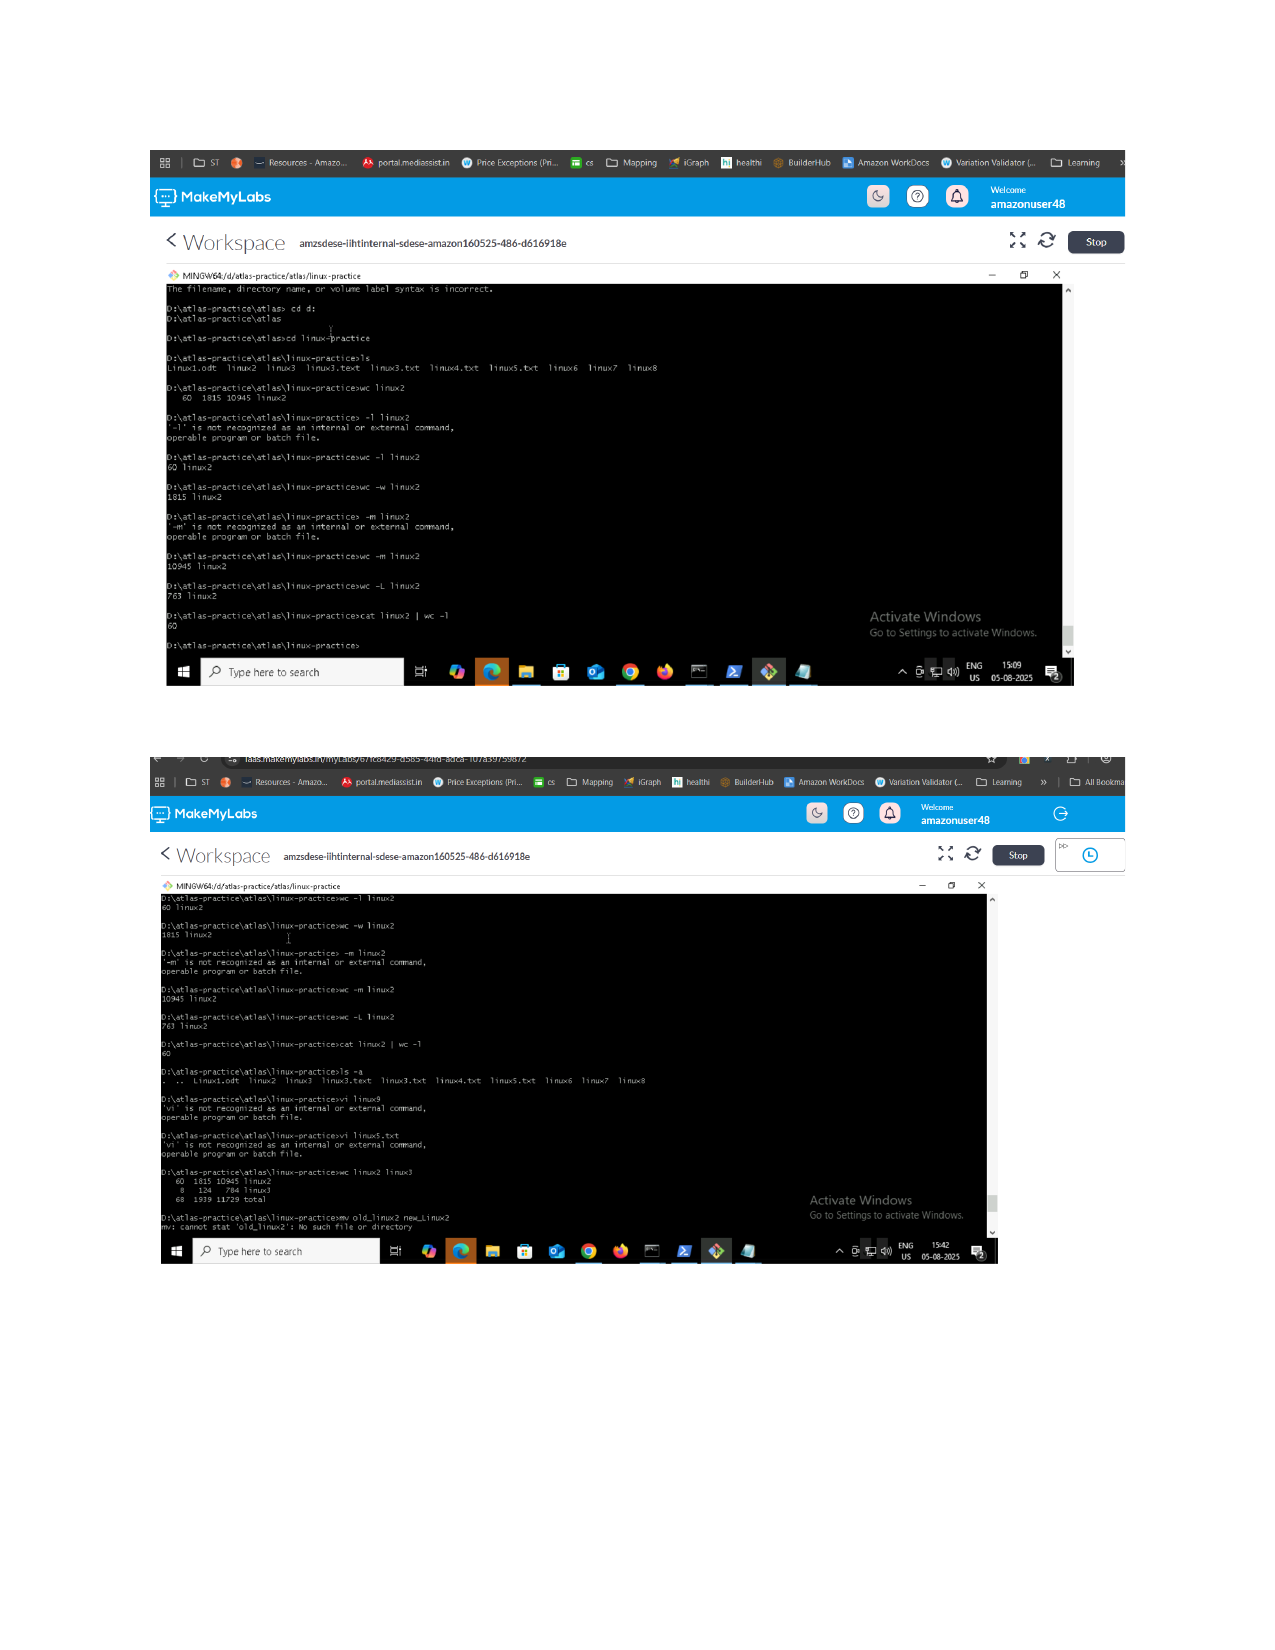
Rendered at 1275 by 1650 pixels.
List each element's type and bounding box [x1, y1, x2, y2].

picture [150, 150, 1125, 177]
picture [202, 810, 212, 817]
picture [868, 186, 889, 207]
picture [236, 192, 245, 201]
picture [150, 217, 1125, 692]
picture [1035, 203, 1050, 207]
picture [880, 803, 900, 823]
picture [150, 757, 1125, 795]
picture [226, 810, 233, 818]
picture [844, 803, 863, 823]
picture [907, 186, 928, 207]
picture [160, 202, 173, 207]
picture [226, 192, 231, 201]
picture [150, 833, 1125, 1278]
picture [249, 193, 261, 201]
picture [807, 803, 827, 823]
picture [947, 186, 968, 207]
